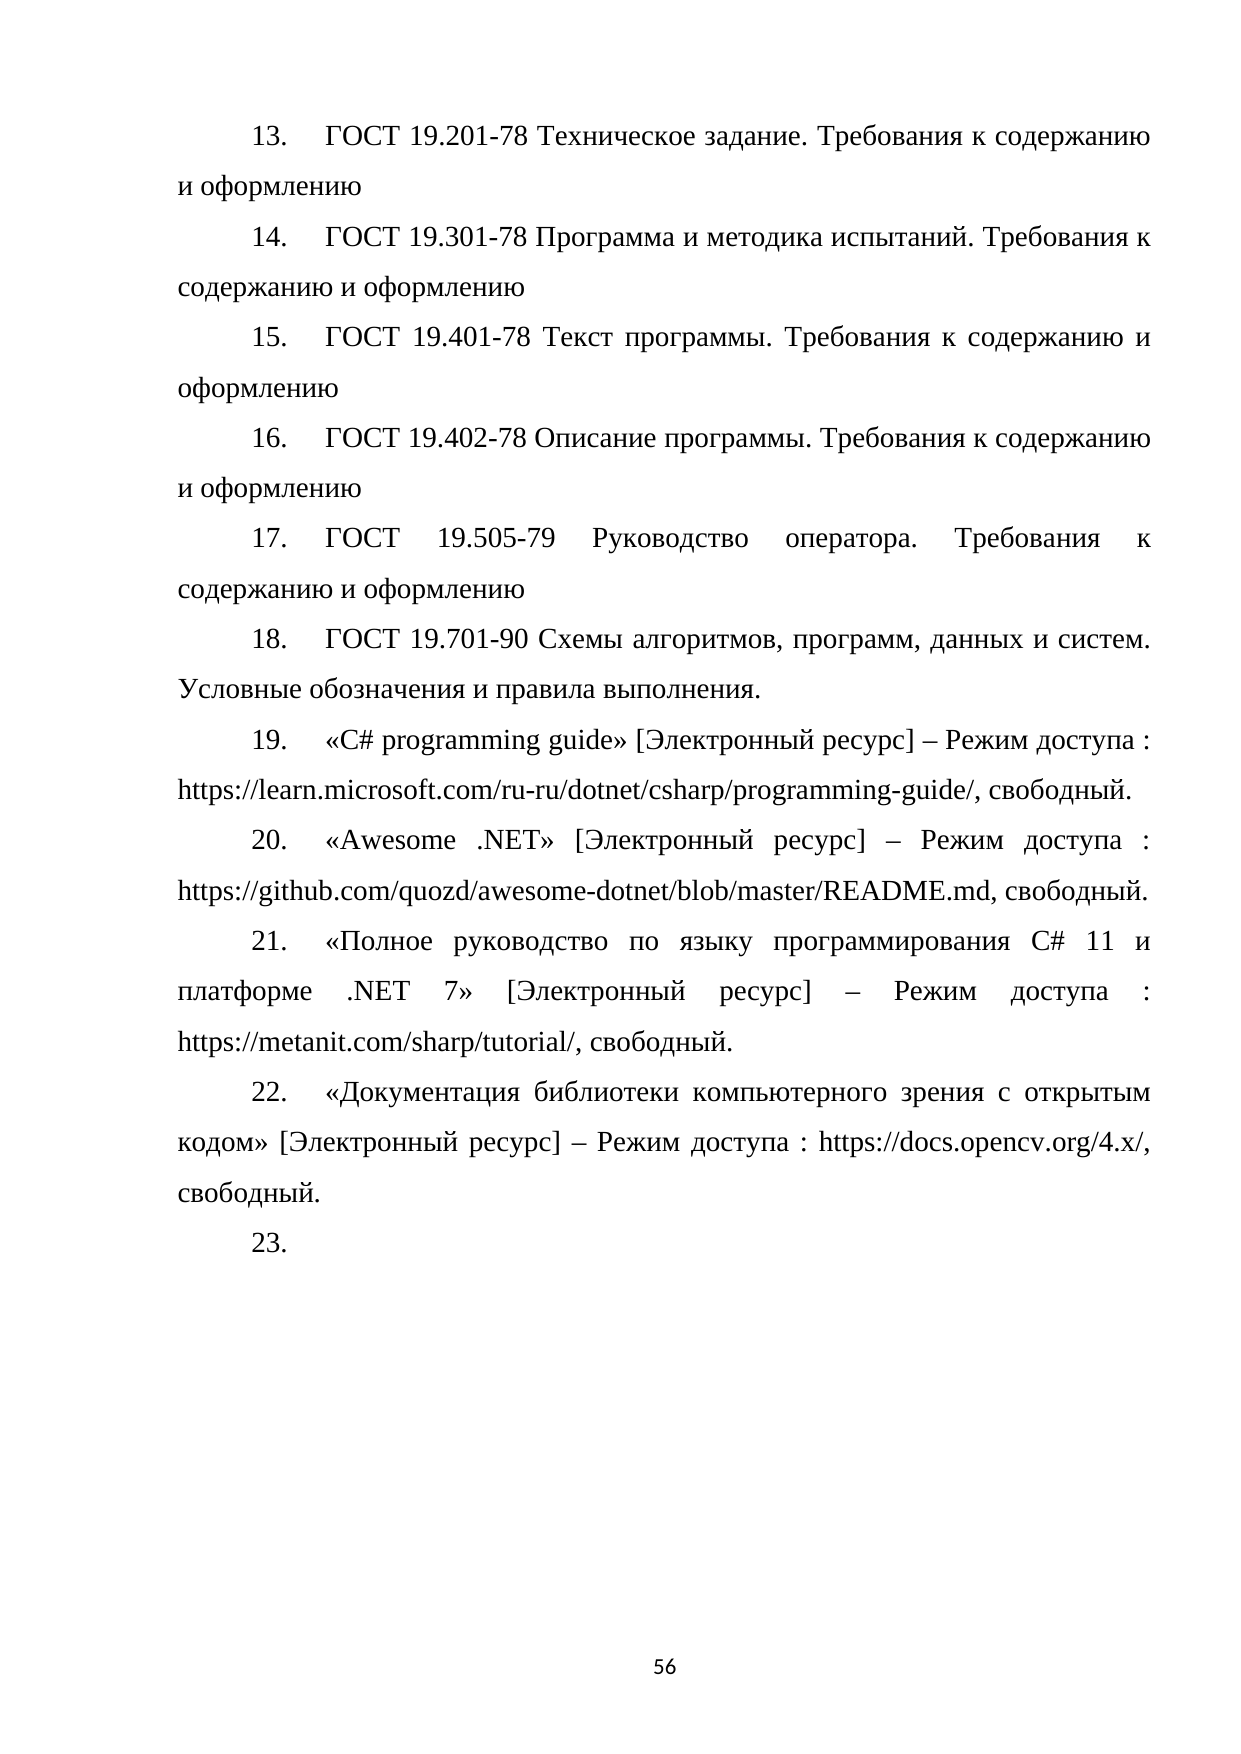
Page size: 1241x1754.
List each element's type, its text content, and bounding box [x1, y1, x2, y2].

list «Документация библиотеки компьютерного зрения с открытым кодом» [Электронный ресурс] – Режим доступа : https://docs.opencv.org/4.x/, свободный. [177, 1158, 1152, 1208]
list «C# programming guide» [Электронный ресурс] – Режим доступа : https://learn.microsoft.com/ru-ru/dotnet/csharp/programming-guide/, свободный. [177, 722, 1152, 806]
list ГОСТ 19.301-78 Программа и методика испытаний. Требования к содержанию и оформлению [177, 219, 1152, 303]
list «Документация библиотеки компьютерного зрения с открытым кодом» [Электронный ресурс] – Режим доступа : https://docs.opencv.org/4.x/, свободный. [177, 1074, 1152, 1124]
list «Полное руководство по языку программирования С# 11 и платформе .NET 7» [Электронный ресурс] – Режим доступа : https://metanit.com/sharp/tutorial/, свободный. [177, 923, 1152, 974]
list «Awesome .NET» [Электронный ресурс] – Режим доступа : https://github.com/quozd/awesome-dotnet/blob/master/README.md, свободный. [177, 822, 1152, 906]
list ГОСТ 19.701-90 Схемы алгоритмов, программ, данных и систем. Условные обозначения и правила выполнения. [177, 621, 1152, 705]
list ГОСТ 19.505-79 Руководство оператора. Требования к содержанию и оформлению [177, 521, 1152, 604]
list «Полное руководство по языку программирования С# 11 и платформе .NET 7» [Электронный ресурс] – Режим доступа : https://metanit.com/sharp/tutorial/, свободный. [177, 1007, 1152, 1057]
list ГОСТ 19.401-78 Текст программы. Требования к содержанию и оформлению [177, 319, 1152, 403]
list ГОСТ 19.201-78 Техническое задание. Требования к содержанию и оформлению [177, 118, 1152, 202]
list ГОСТ 19.402-78 Описание программы. Требования к содержанию и оформлению [177, 420, 1152, 504]
